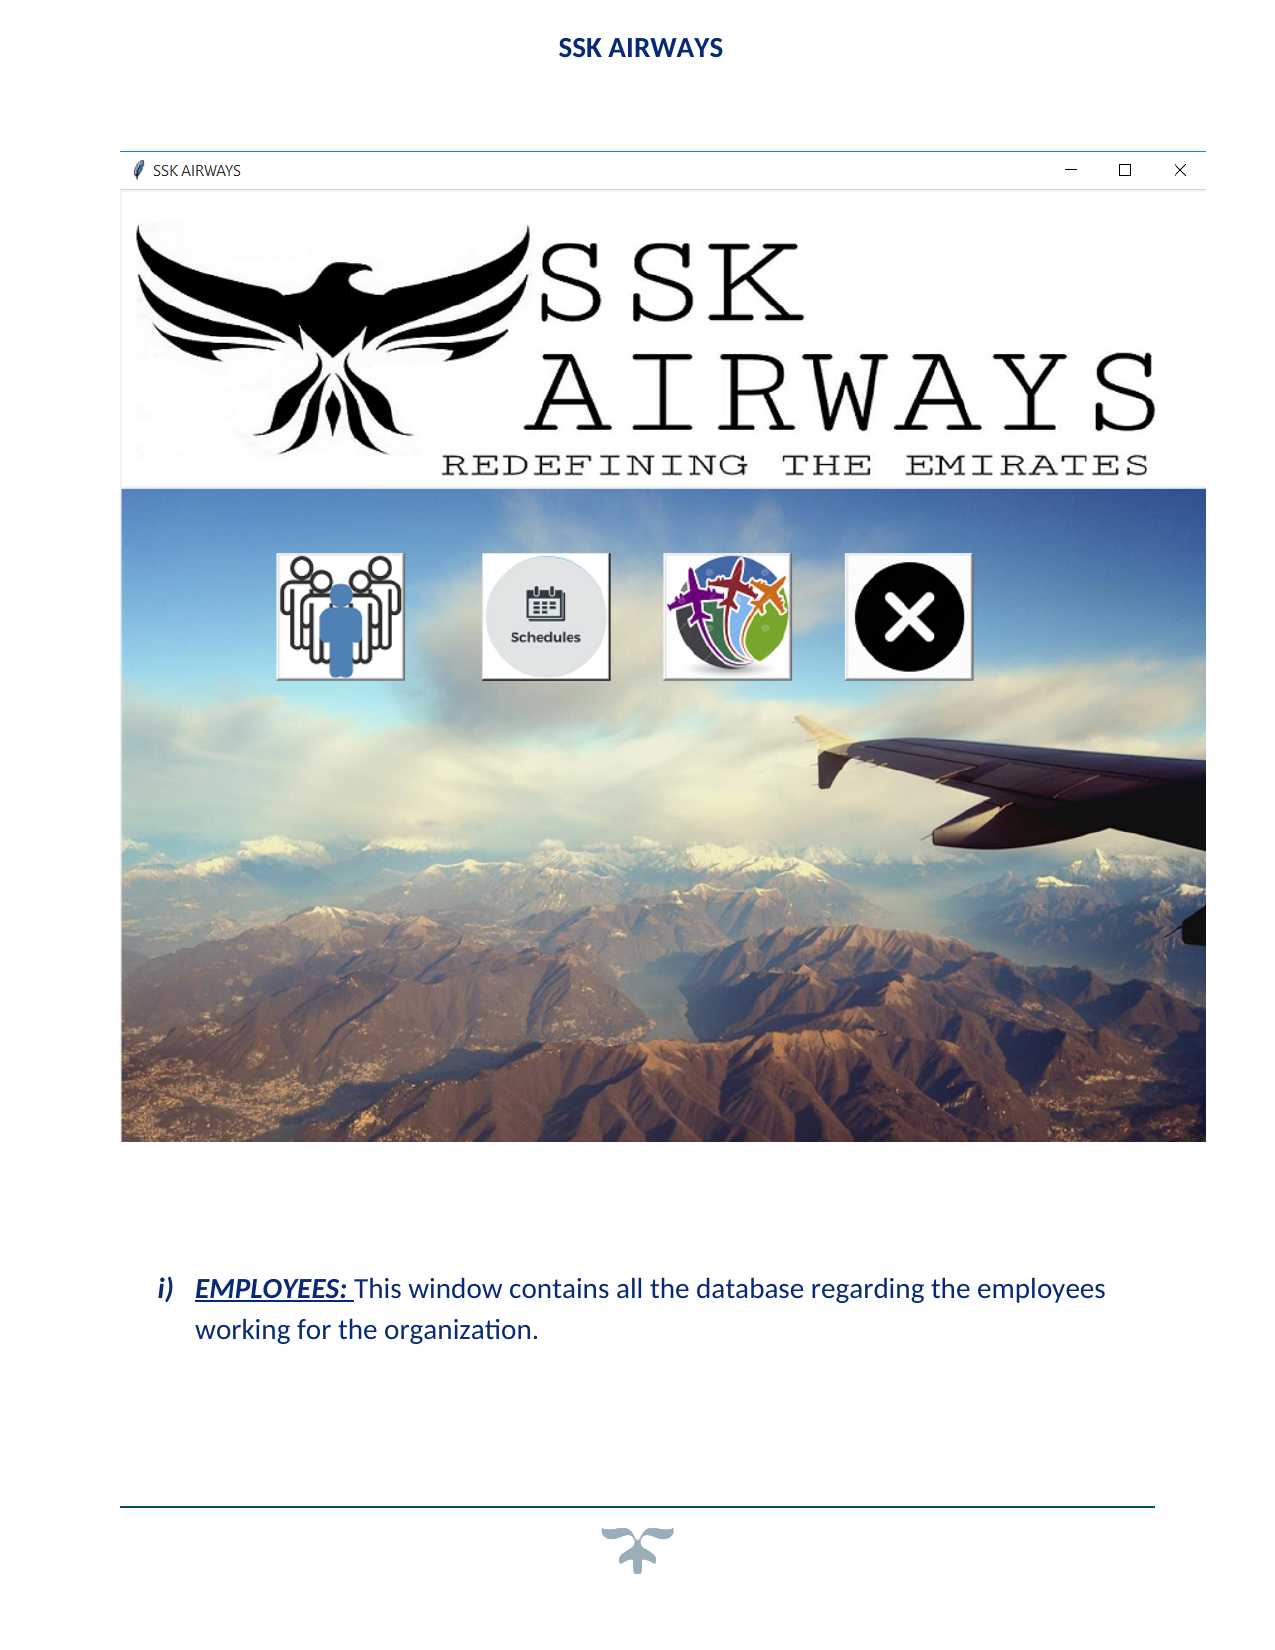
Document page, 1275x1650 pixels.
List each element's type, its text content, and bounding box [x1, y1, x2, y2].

list EMPLOYEES: This window contains all the database regarding the employees working for the organization. [157, 1270, 1155, 1346]
picture [120, 151, 1206, 1142]
